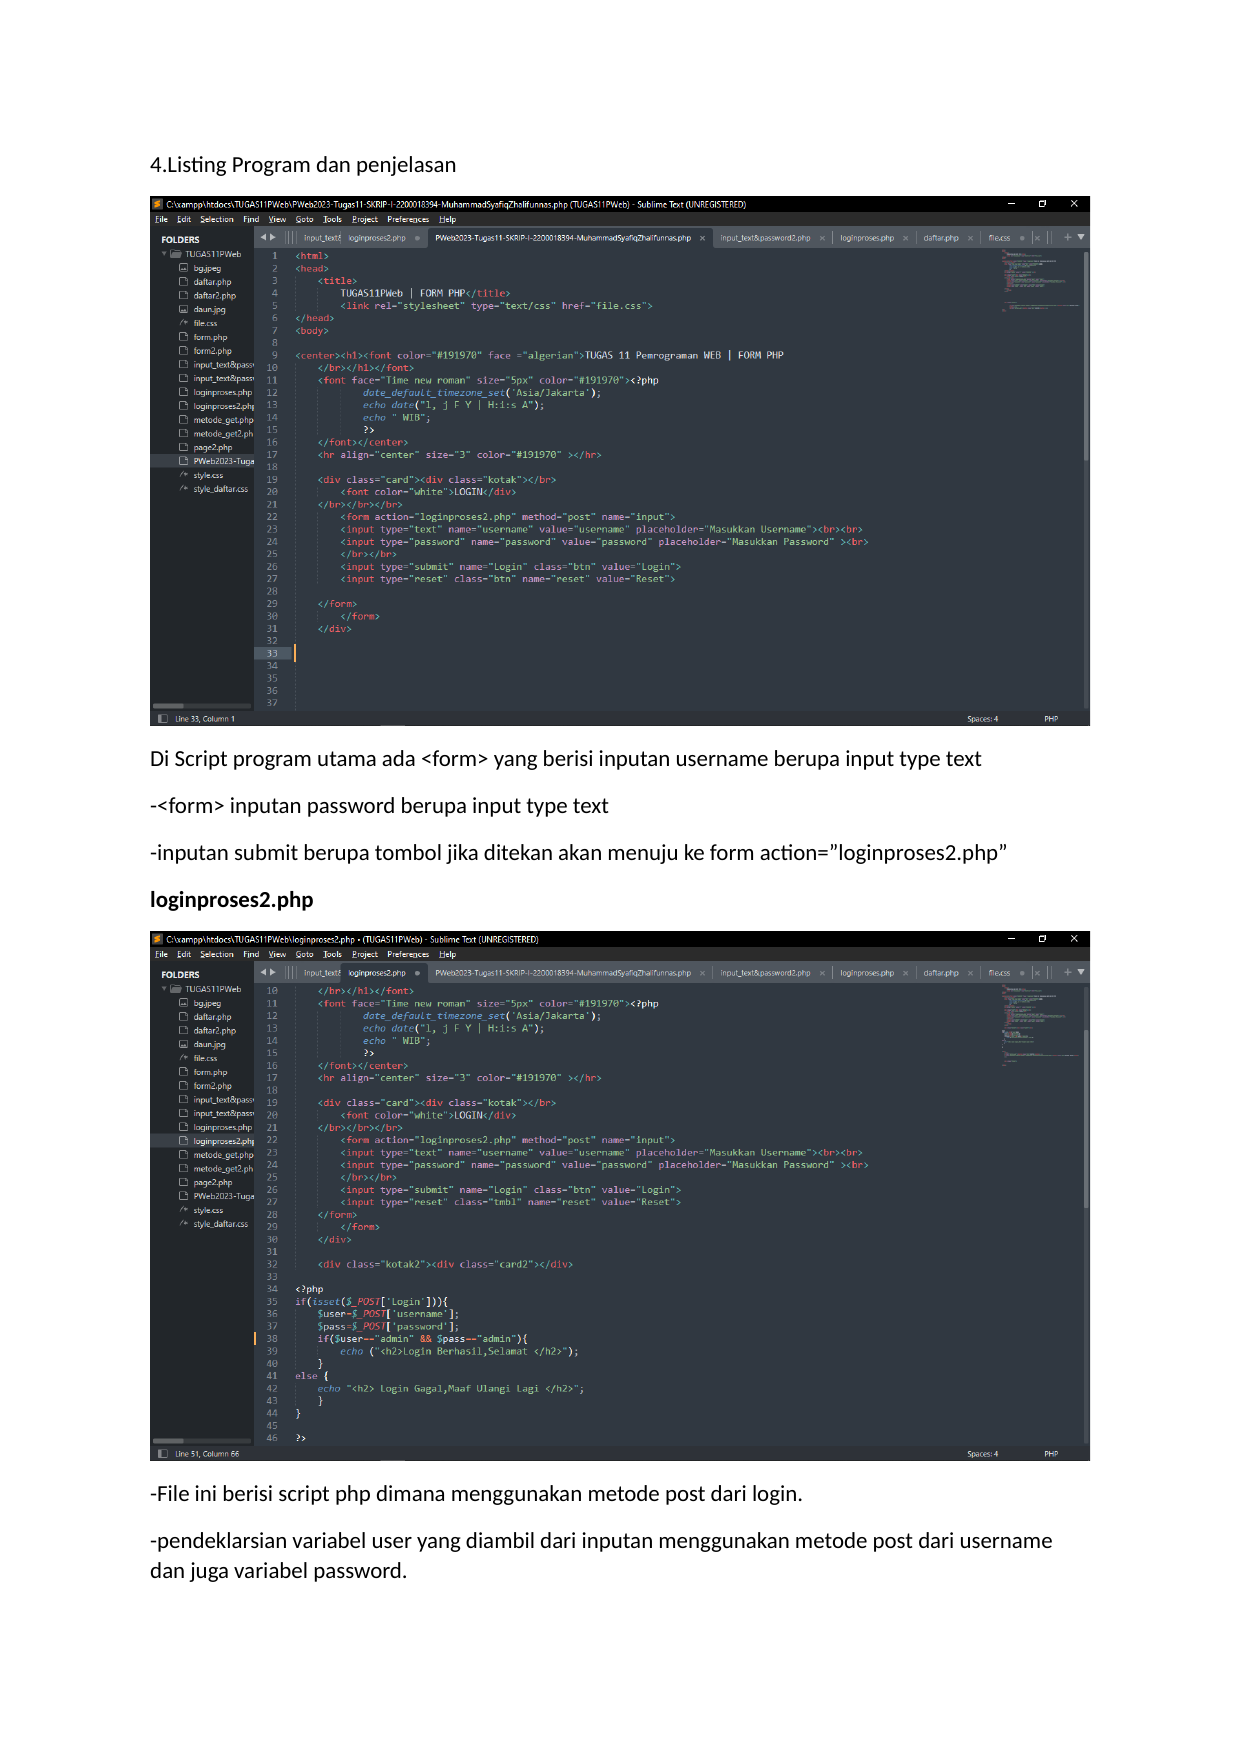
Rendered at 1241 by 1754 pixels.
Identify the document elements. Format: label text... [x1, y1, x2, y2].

text -pendeklarsian variabel user yang diambil dari inputan menggunakan metode post dari username dan juga variabel password. [150, 1526, 1090, 1584]
picture [150, 196, 1091, 726]
text -File ini berisi script php dimana menggunakan metode post dari login. [150, 1479, 1090, 1507]
text -<form> inputan password berupa input type text [150, 791, 1090, 819]
picture [150, 931, 1091, 1461]
text 4.Listing Program dan penjelasan [150, 150, 1090, 178]
text -inputan submit berupa tombol jika ditekan akan menuju ke form action=”loginproses2.php” [150, 838, 1090, 866]
text Di Script program utama ada <form> yang berisi inputan username berupa input type text [150, 744, 1090, 772]
text loginproses2.php [150, 885, 1090, 913]
